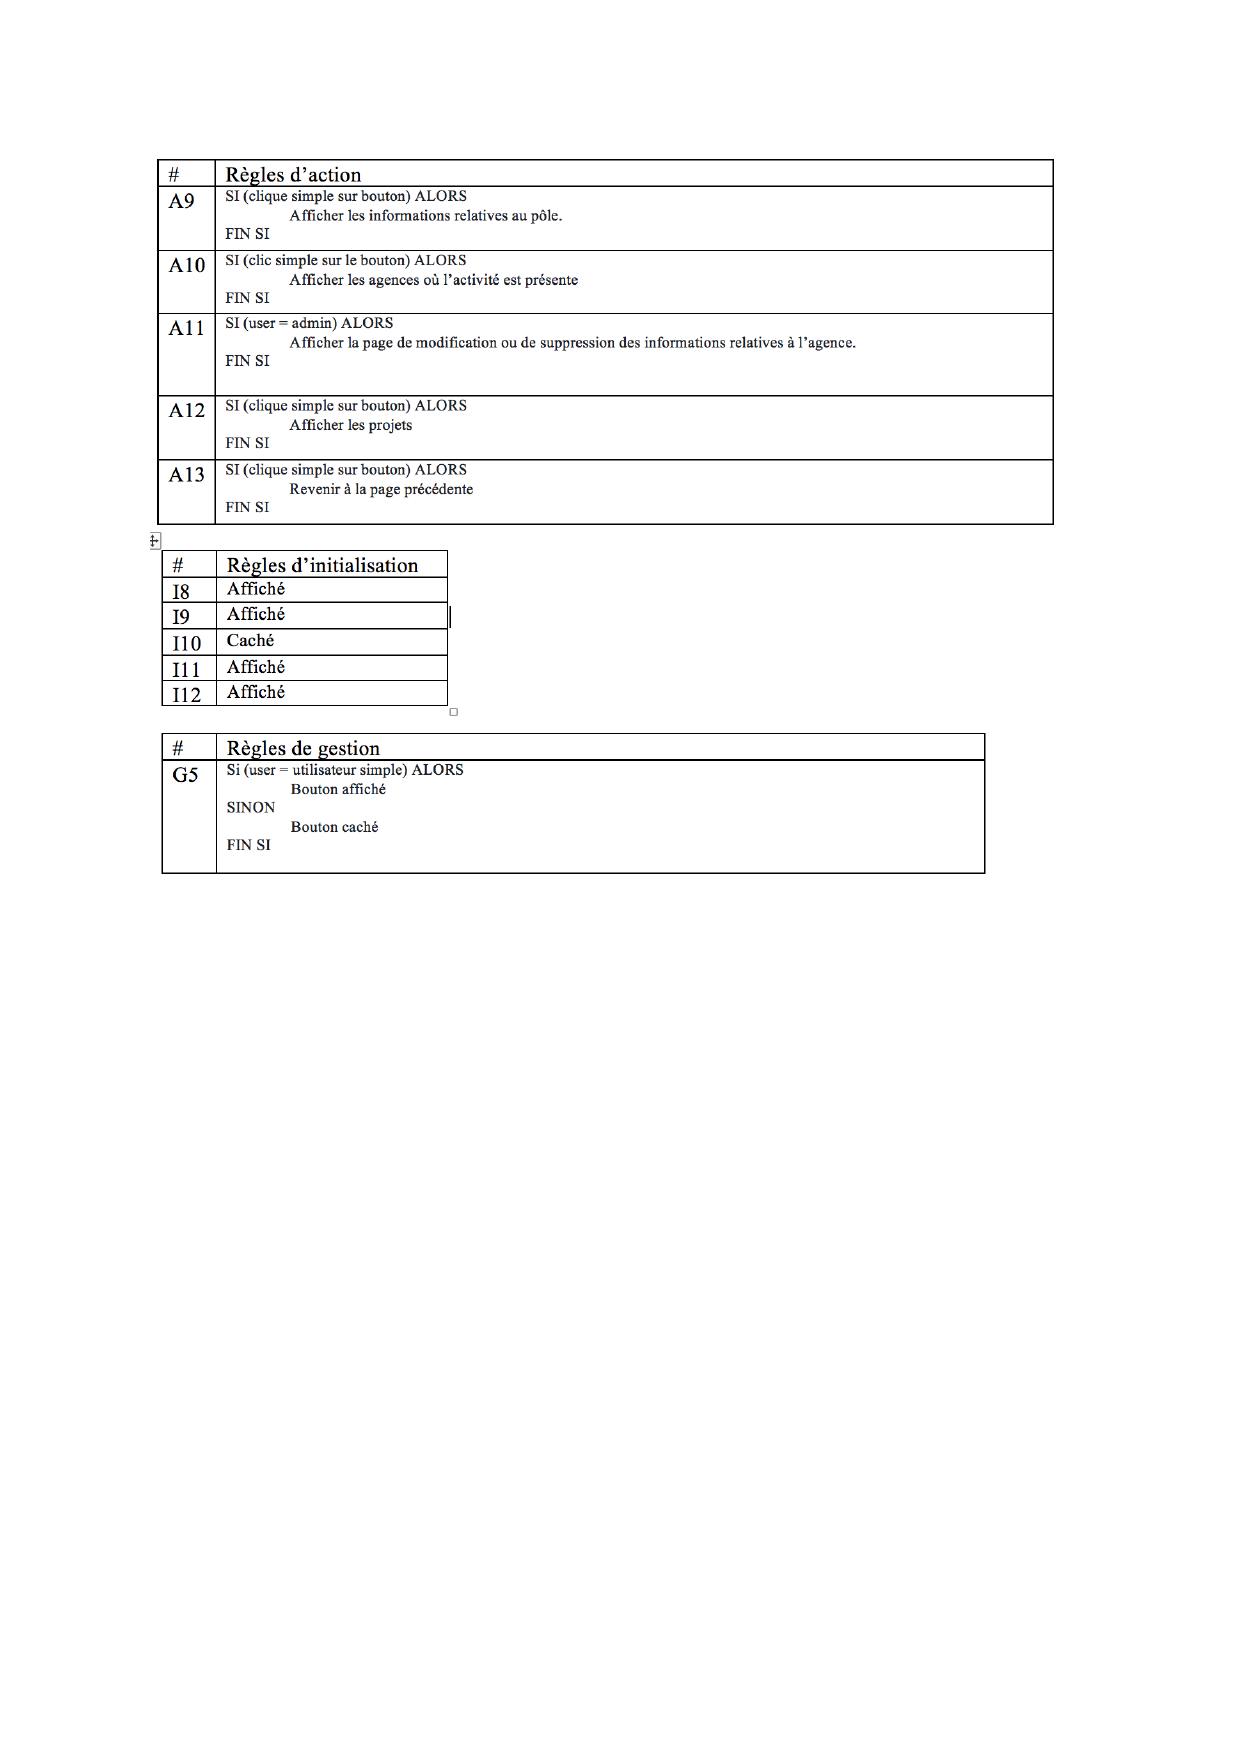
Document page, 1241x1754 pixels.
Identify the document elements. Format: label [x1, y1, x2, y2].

picture [150, 150, 1091, 886]
